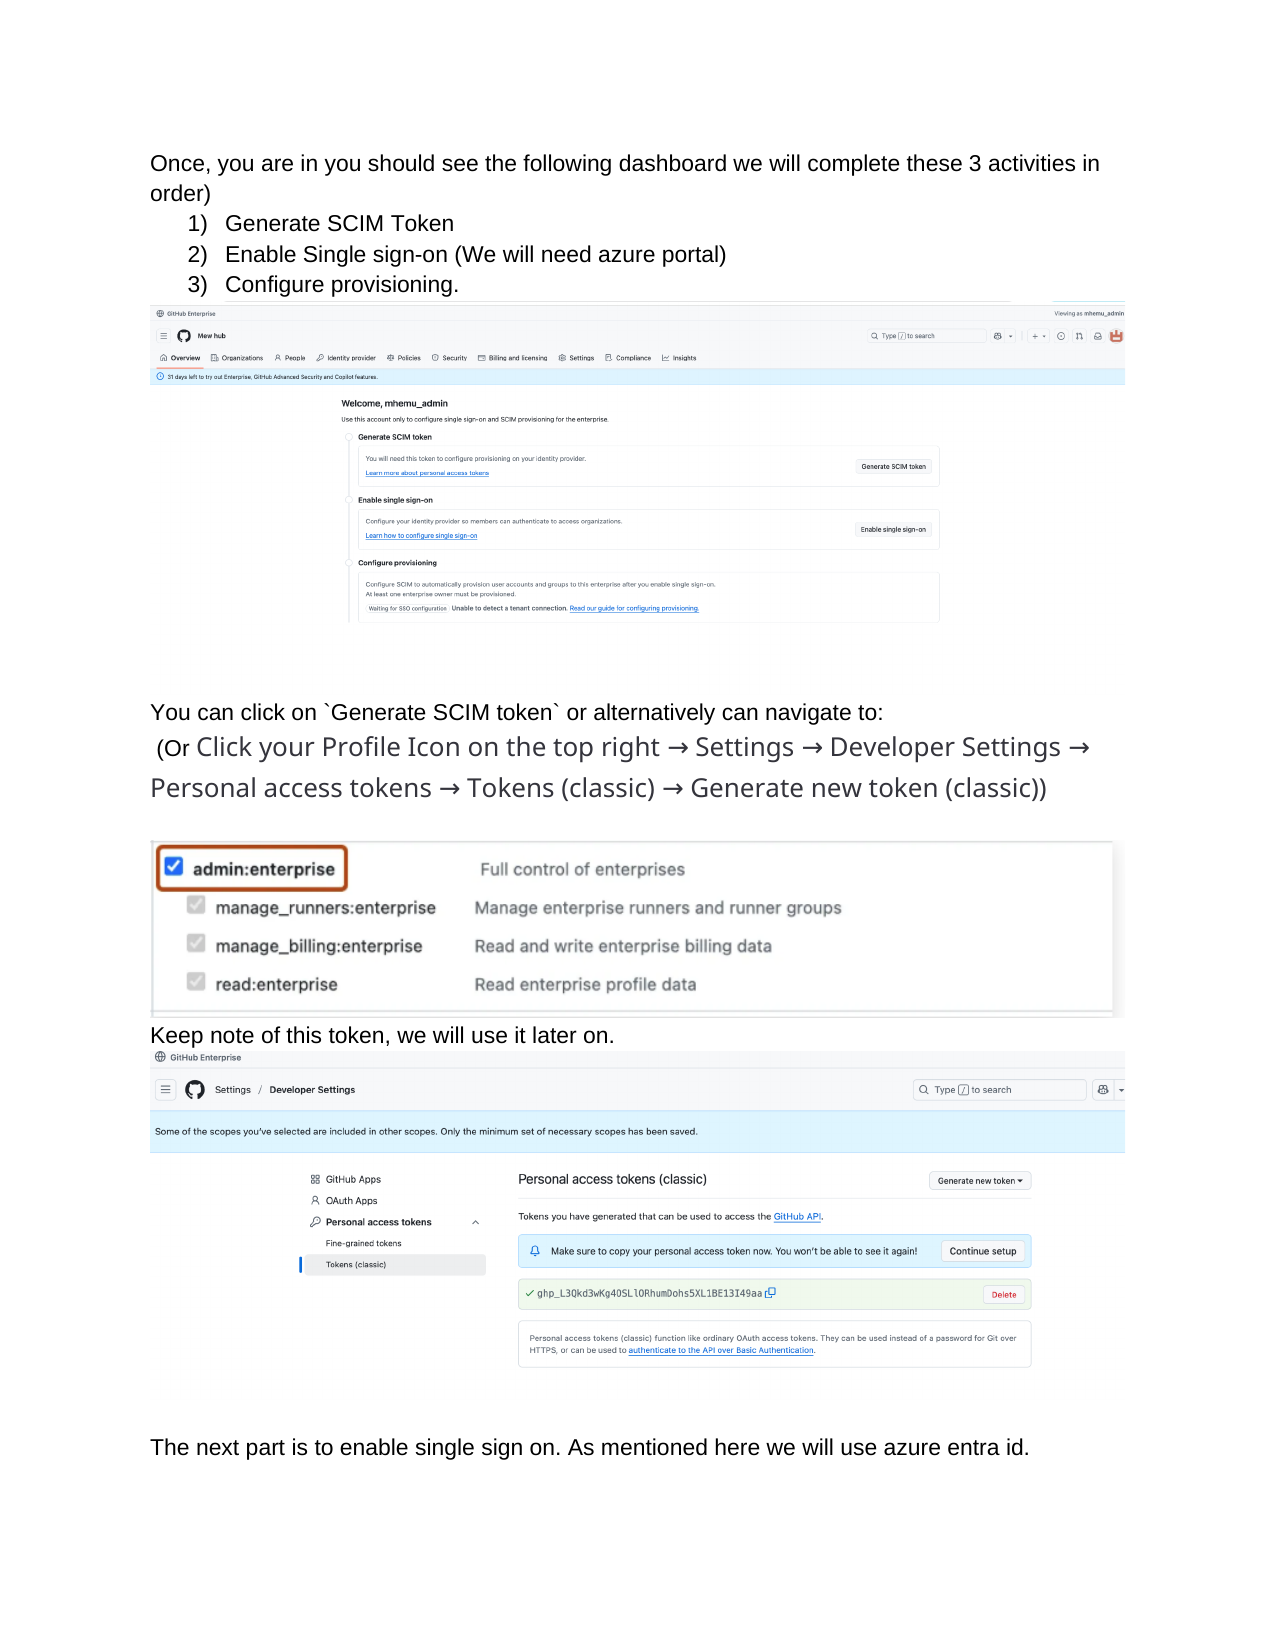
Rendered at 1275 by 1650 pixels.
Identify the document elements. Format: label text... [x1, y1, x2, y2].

text You can click on `Generate SCIM token` or alternatively can navigate to: [150, 699, 1125, 725]
picture [150, 1051, 1125, 1400]
text Keep note of this token, we will use it later on. [150, 1022, 1125, 1048]
text (Or Click your Profile Icon on the top right → Settings → Developer Settings → Personal access tokens → Tokens (classic) → Generate new token (classic)) [150, 729, 1125, 805]
picture [150, 301, 1125, 695]
list Enable Single sign-on (We will need azure portal) [187, 241, 1125, 267]
picture [150, 840, 1125, 1018]
text Once, you are in you should see the following dashboard we will complete these 3 activities in order) [150, 150, 1125, 207]
list Configure provisioning. [187, 271, 1125, 297]
text The next part is to enable single sign on. As mentioned here we will use azure entra id. [150, 1434, 1125, 1460]
list Generate SCIM Token [187, 210, 1125, 237]
